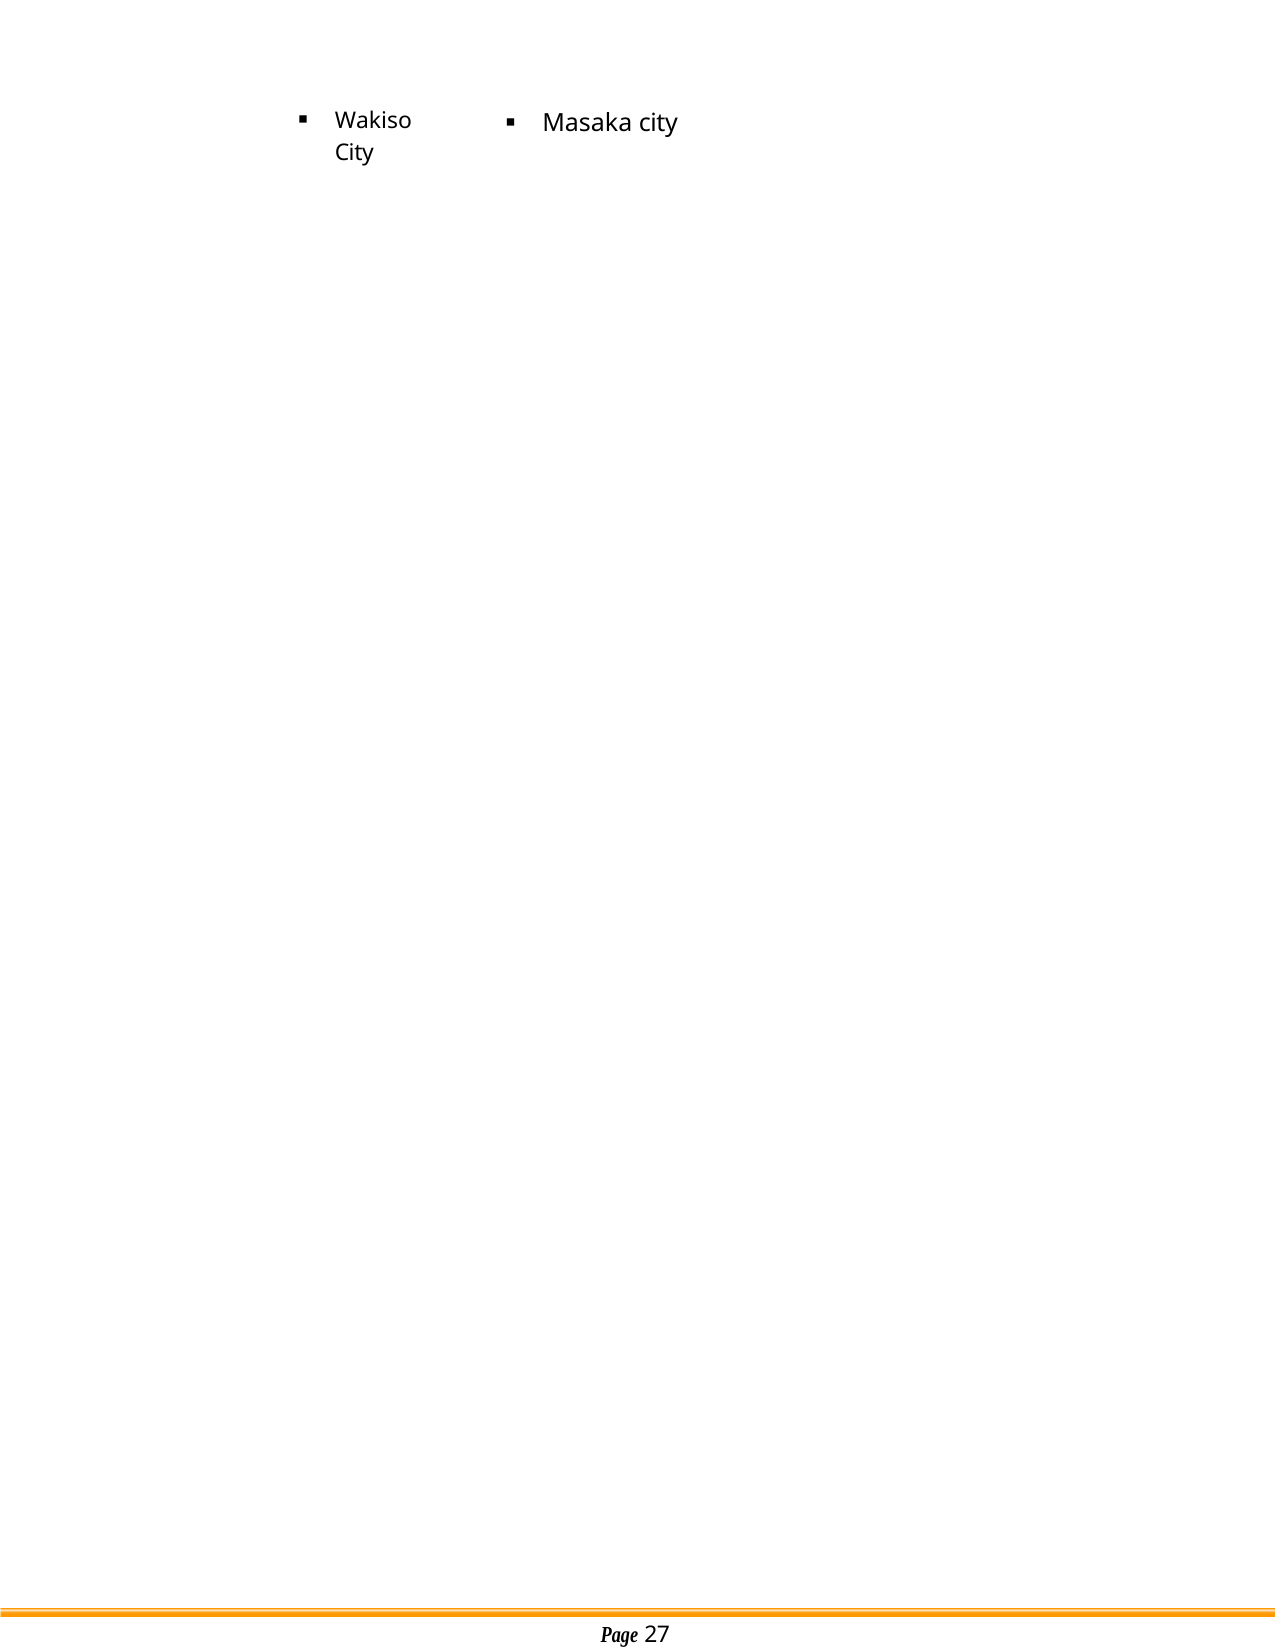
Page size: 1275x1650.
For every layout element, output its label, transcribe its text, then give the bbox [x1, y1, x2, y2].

picture [0, 1608, 1275, 1617]
list Masaka city [504, 104, 849, 138]
list Wakiso City [297, 104, 433, 167]
